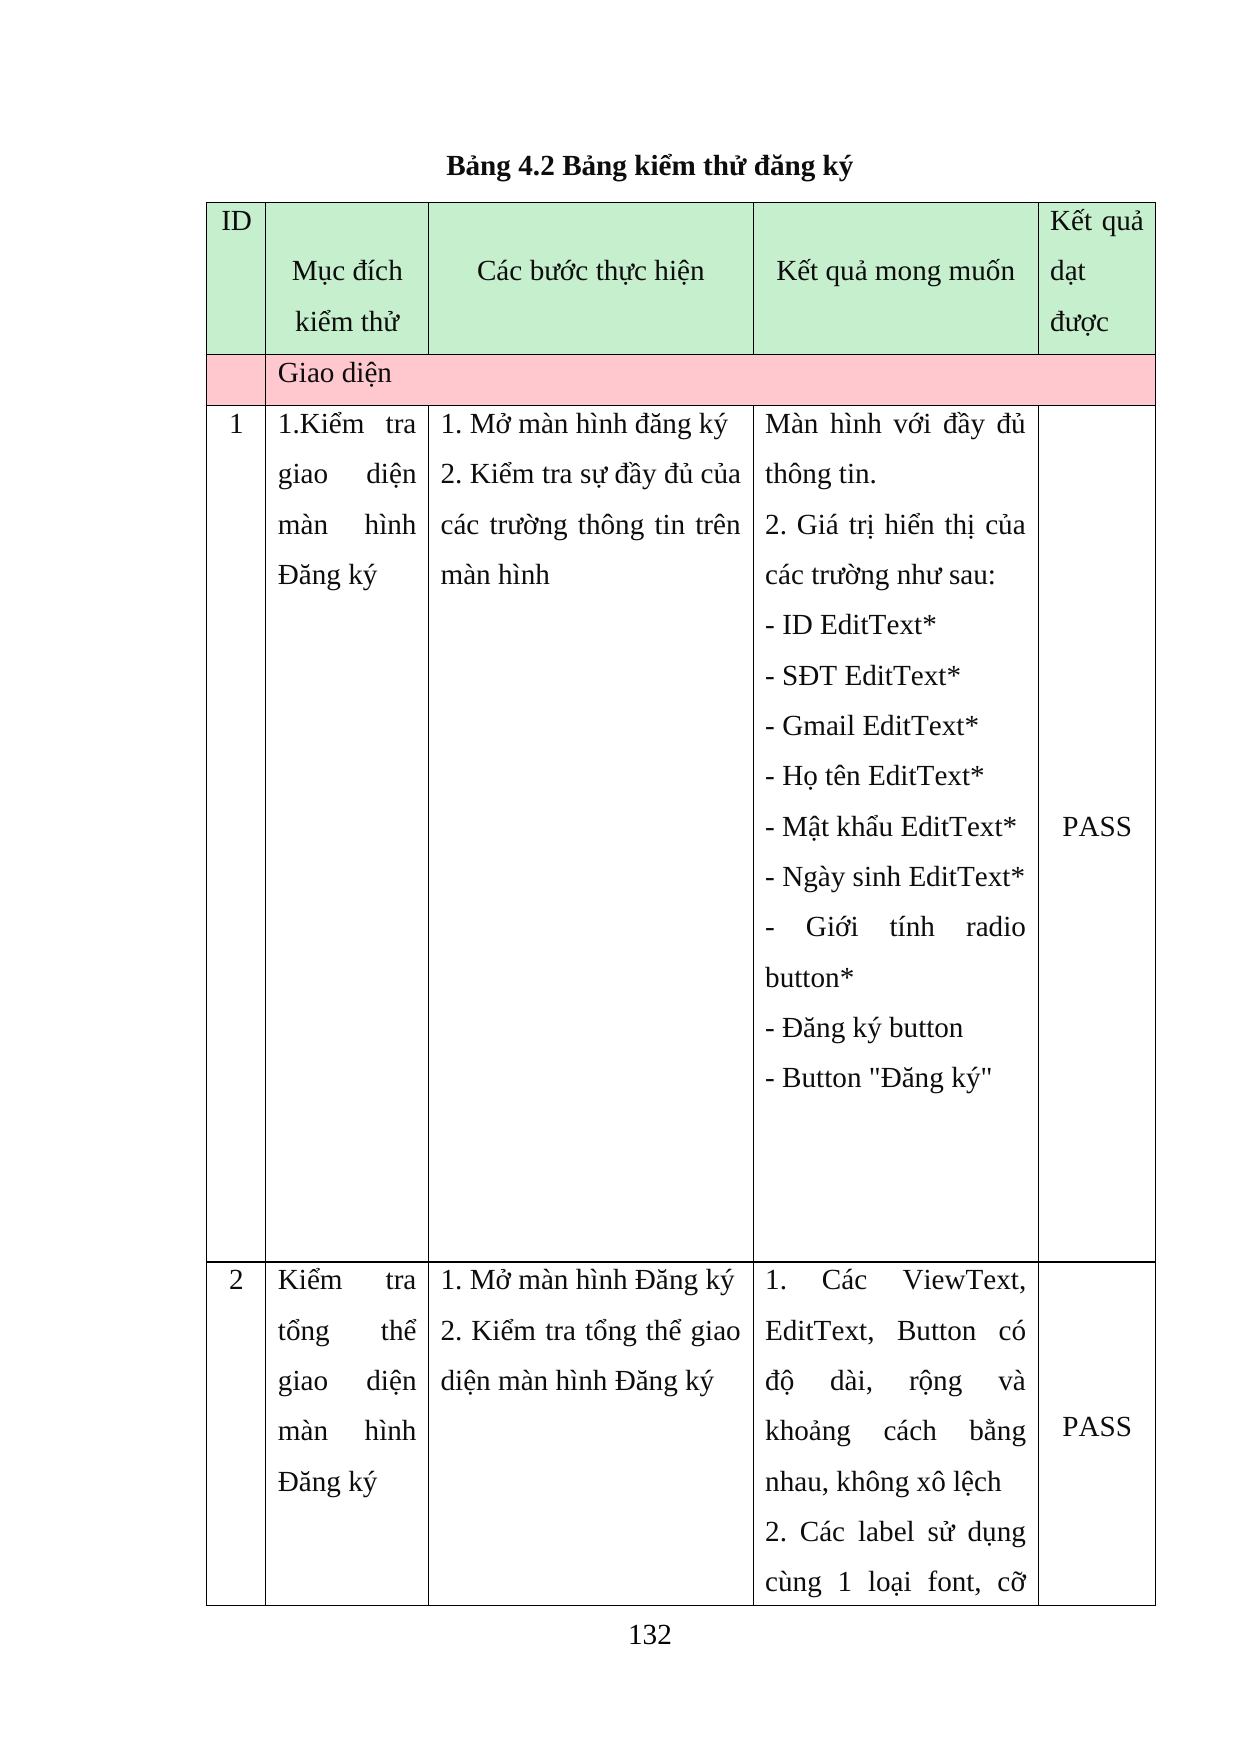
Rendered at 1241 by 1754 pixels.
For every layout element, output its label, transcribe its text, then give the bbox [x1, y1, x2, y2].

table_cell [754, 1263, 1038, 1605]
table_cell Giao diện [266, 355, 1155, 405]
table_header Kết quả dạt được [1039, 203, 1155, 354]
table_cell Màn hình với đầy đủ thông tin. 2. Giá trị hiển thị của các trường như sau: - ID EditText* - SĐT EditText* - Gmail EditText* - Họ tên EditText* - Mật khẩu EditText* - Ngày sinh EditText* - Giới tính radio button* - Đăng ký button - Button "Đăng ký" [754, 406, 1038, 1261]
table_cell PASS [1039, 1263, 1155, 1605]
table_cell 1. Mở màn hình đăng ký 2. Kiểm tra sự đầy đủ của các trường thông tin trên màn hình [429, 406, 753, 1261]
table_cell 1 [207, 406, 265, 1261]
text Bảng 4.2 Bảng kiểm thử đăng ký [207, 148, 1092, 181]
table_header Các bước thực hiện [429, 203, 753, 354]
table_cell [266, 1263, 428, 1605]
table_cell [207, 355, 265, 405]
table_cell 1.Kiểm tra giao diện màn hình Đăng ký [266, 406, 428, 1261]
table_cell 2 [207, 1263, 265, 1605]
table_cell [429, 1263, 753, 1605]
table_cell PASS [1039, 406, 1155, 1261]
table_header ID [207, 203, 265, 354]
table_header Kết quả mong muốn [754, 203, 1038, 354]
table_header Mục đích kiểm thử [266, 203, 428, 354]
